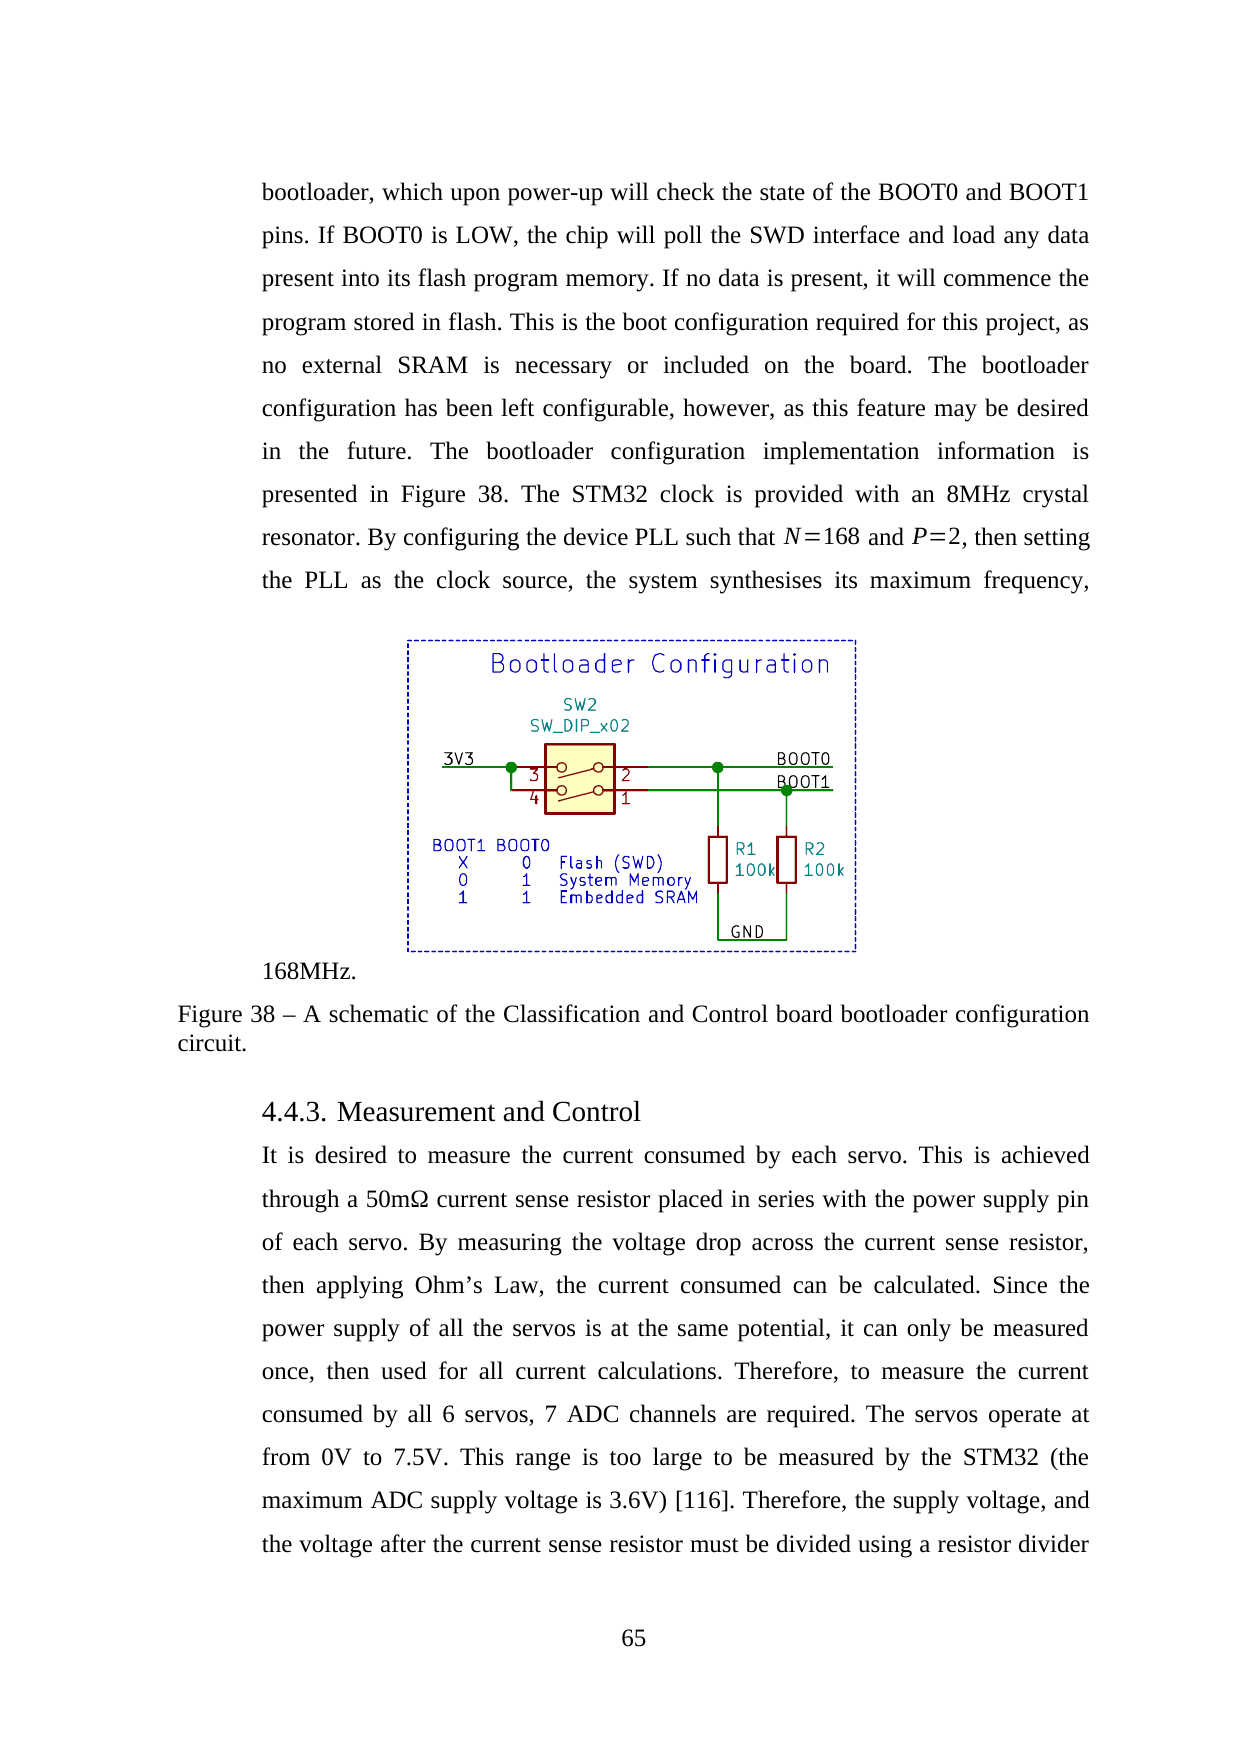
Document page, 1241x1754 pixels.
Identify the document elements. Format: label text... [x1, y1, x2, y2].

picture [403, 635, 861, 957]
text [262, 1141, 1090, 1557]
subtitle Measurement and Control [262, 1094, 1090, 1128]
text Figure 38 – A schematic of the Classification and Control board bootloader configuration circuit. [177, 999, 1090, 1057]
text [262, 177, 1090, 985]
